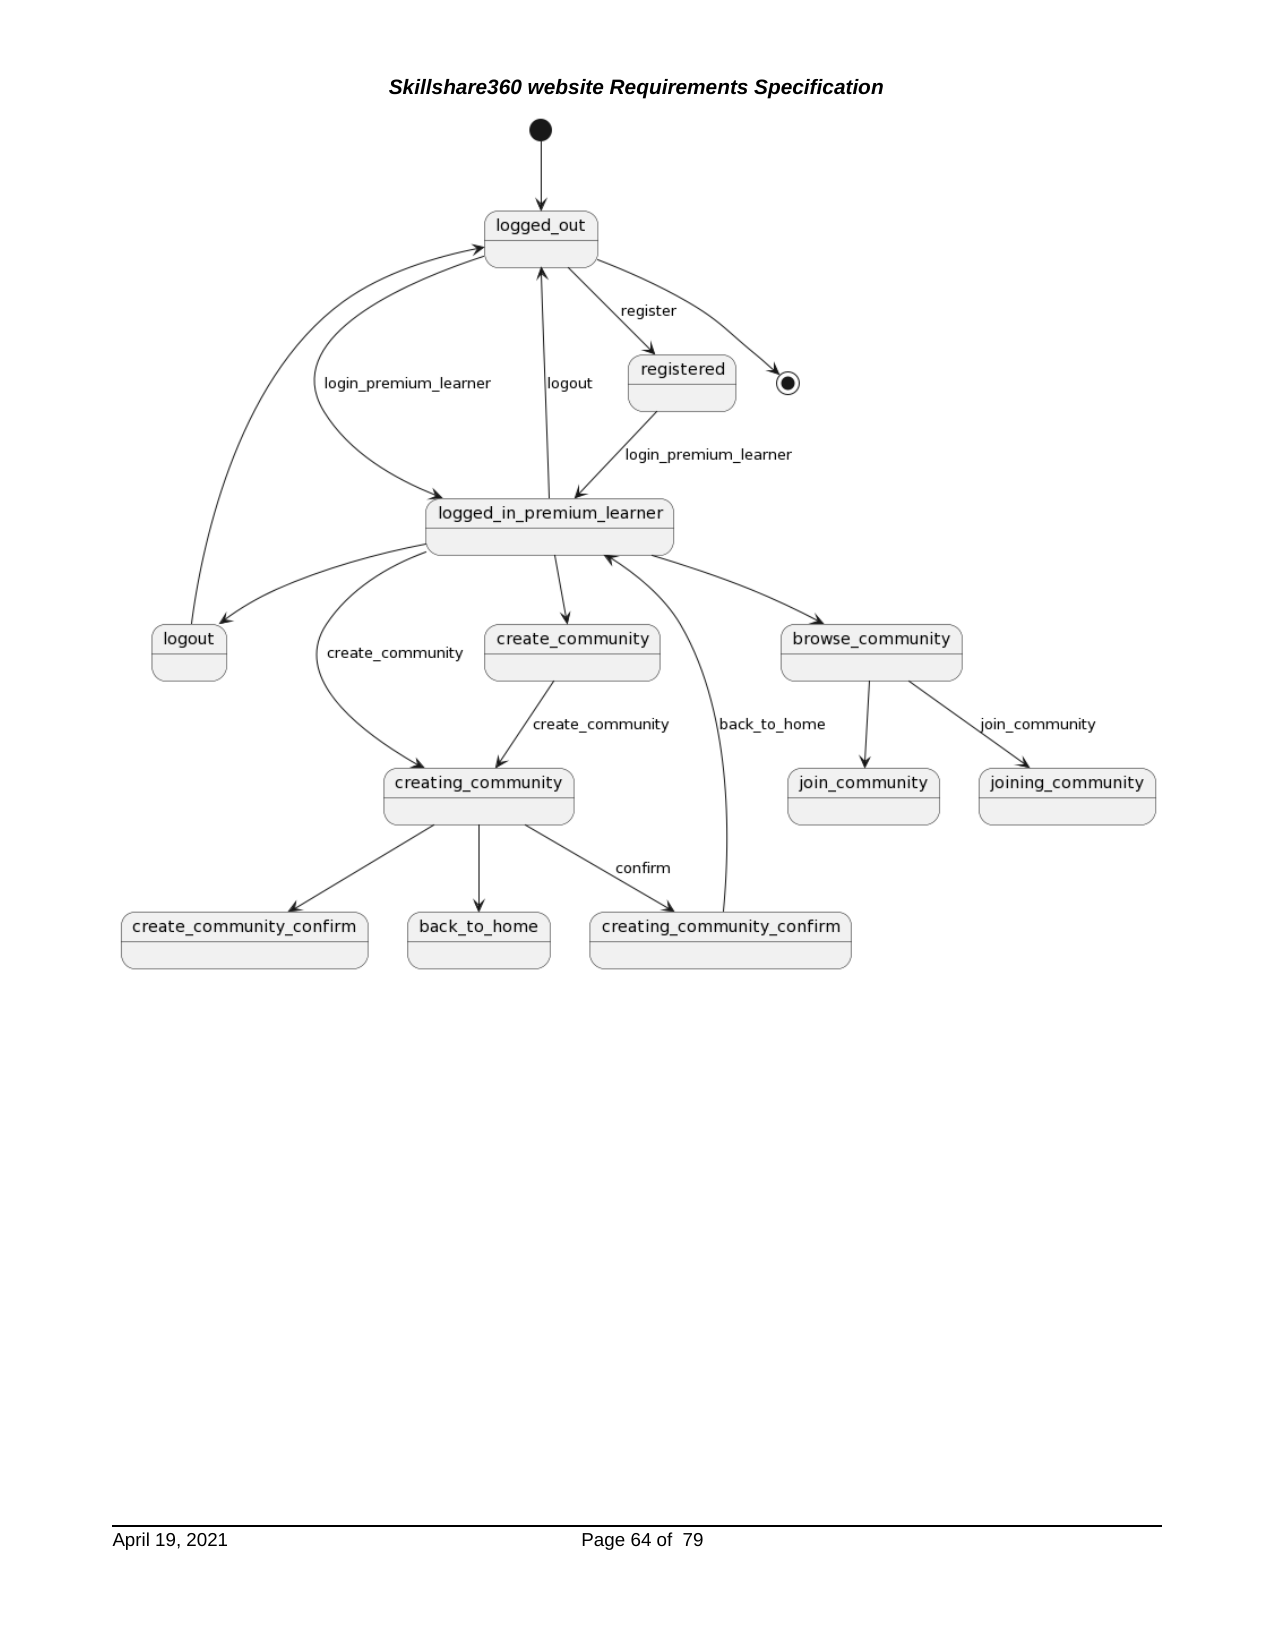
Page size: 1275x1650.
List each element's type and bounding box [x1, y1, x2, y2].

picture [113, 112, 1162, 974]
